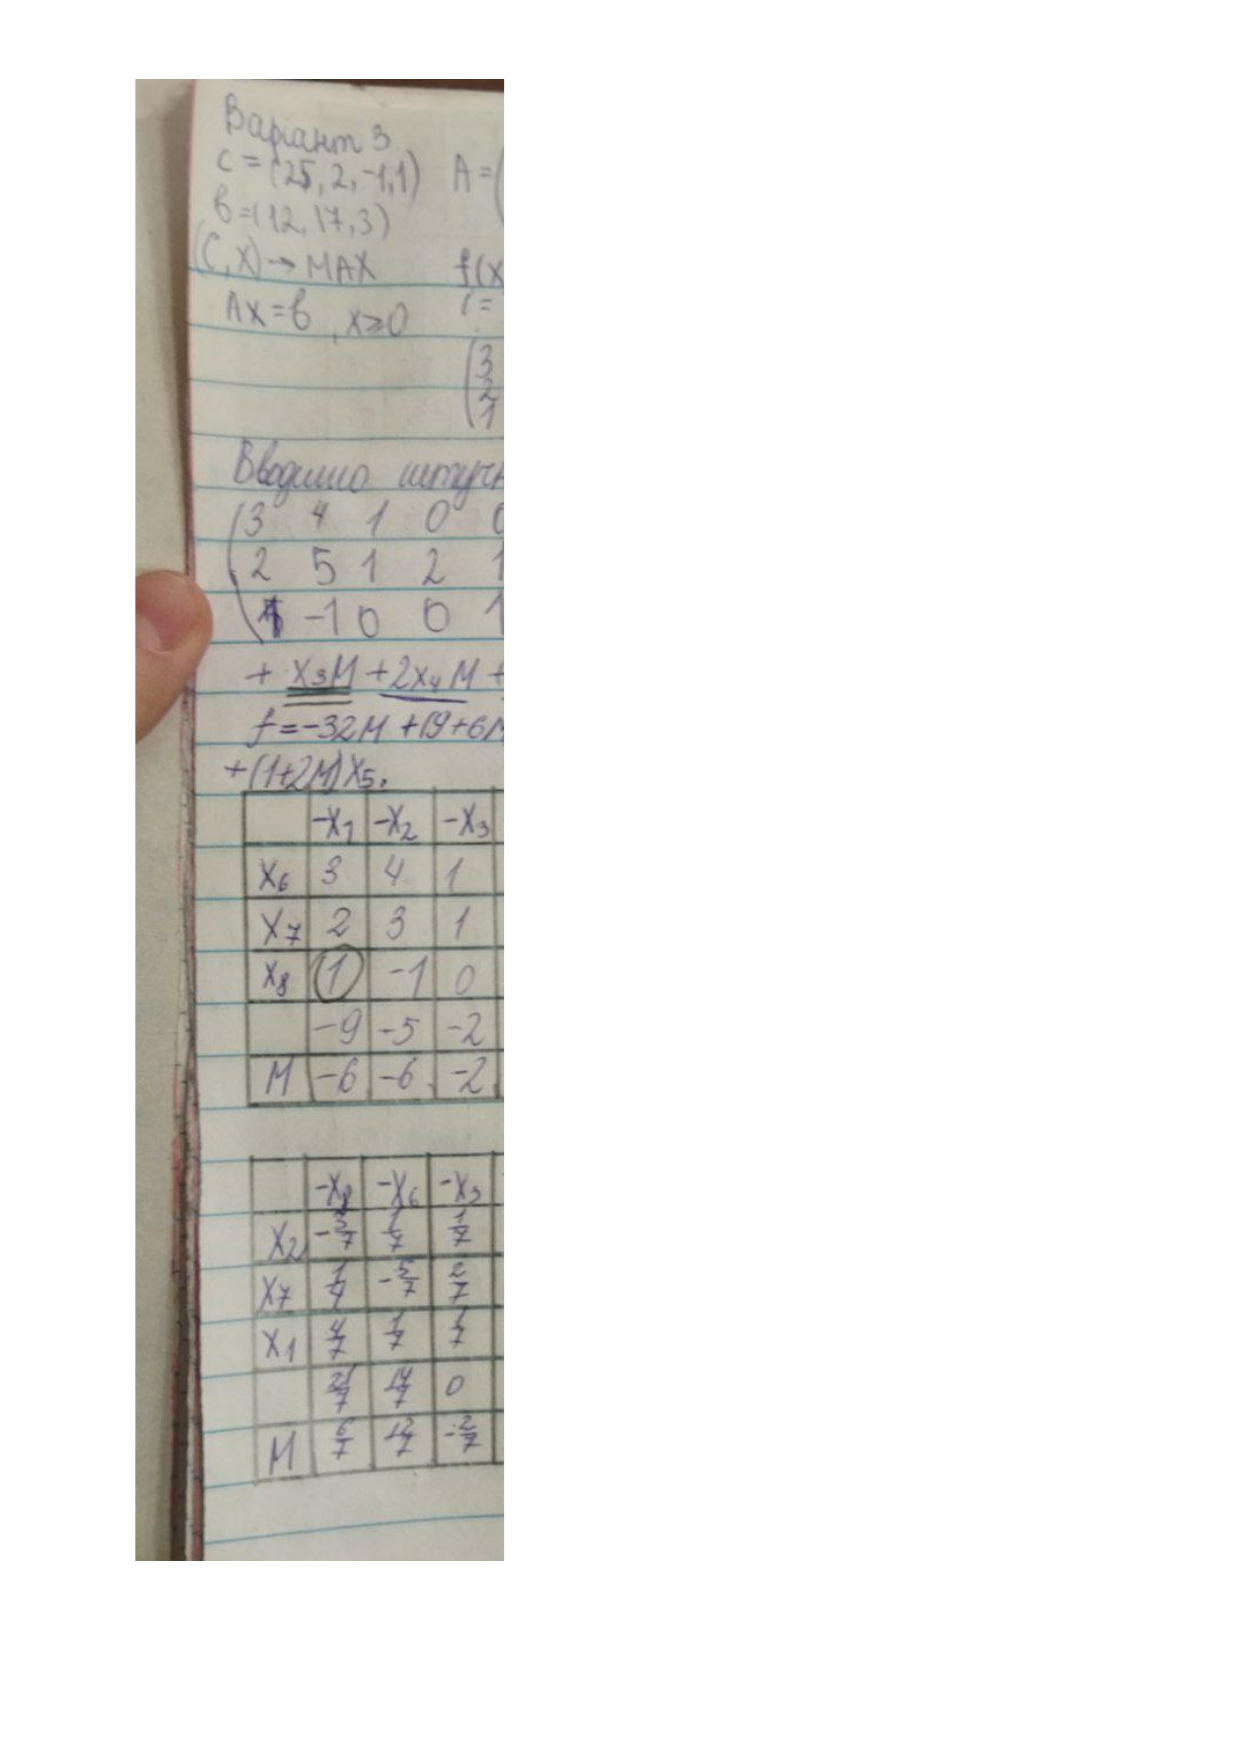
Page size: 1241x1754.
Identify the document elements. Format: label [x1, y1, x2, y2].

picture [135, 79, 505, 1561]
